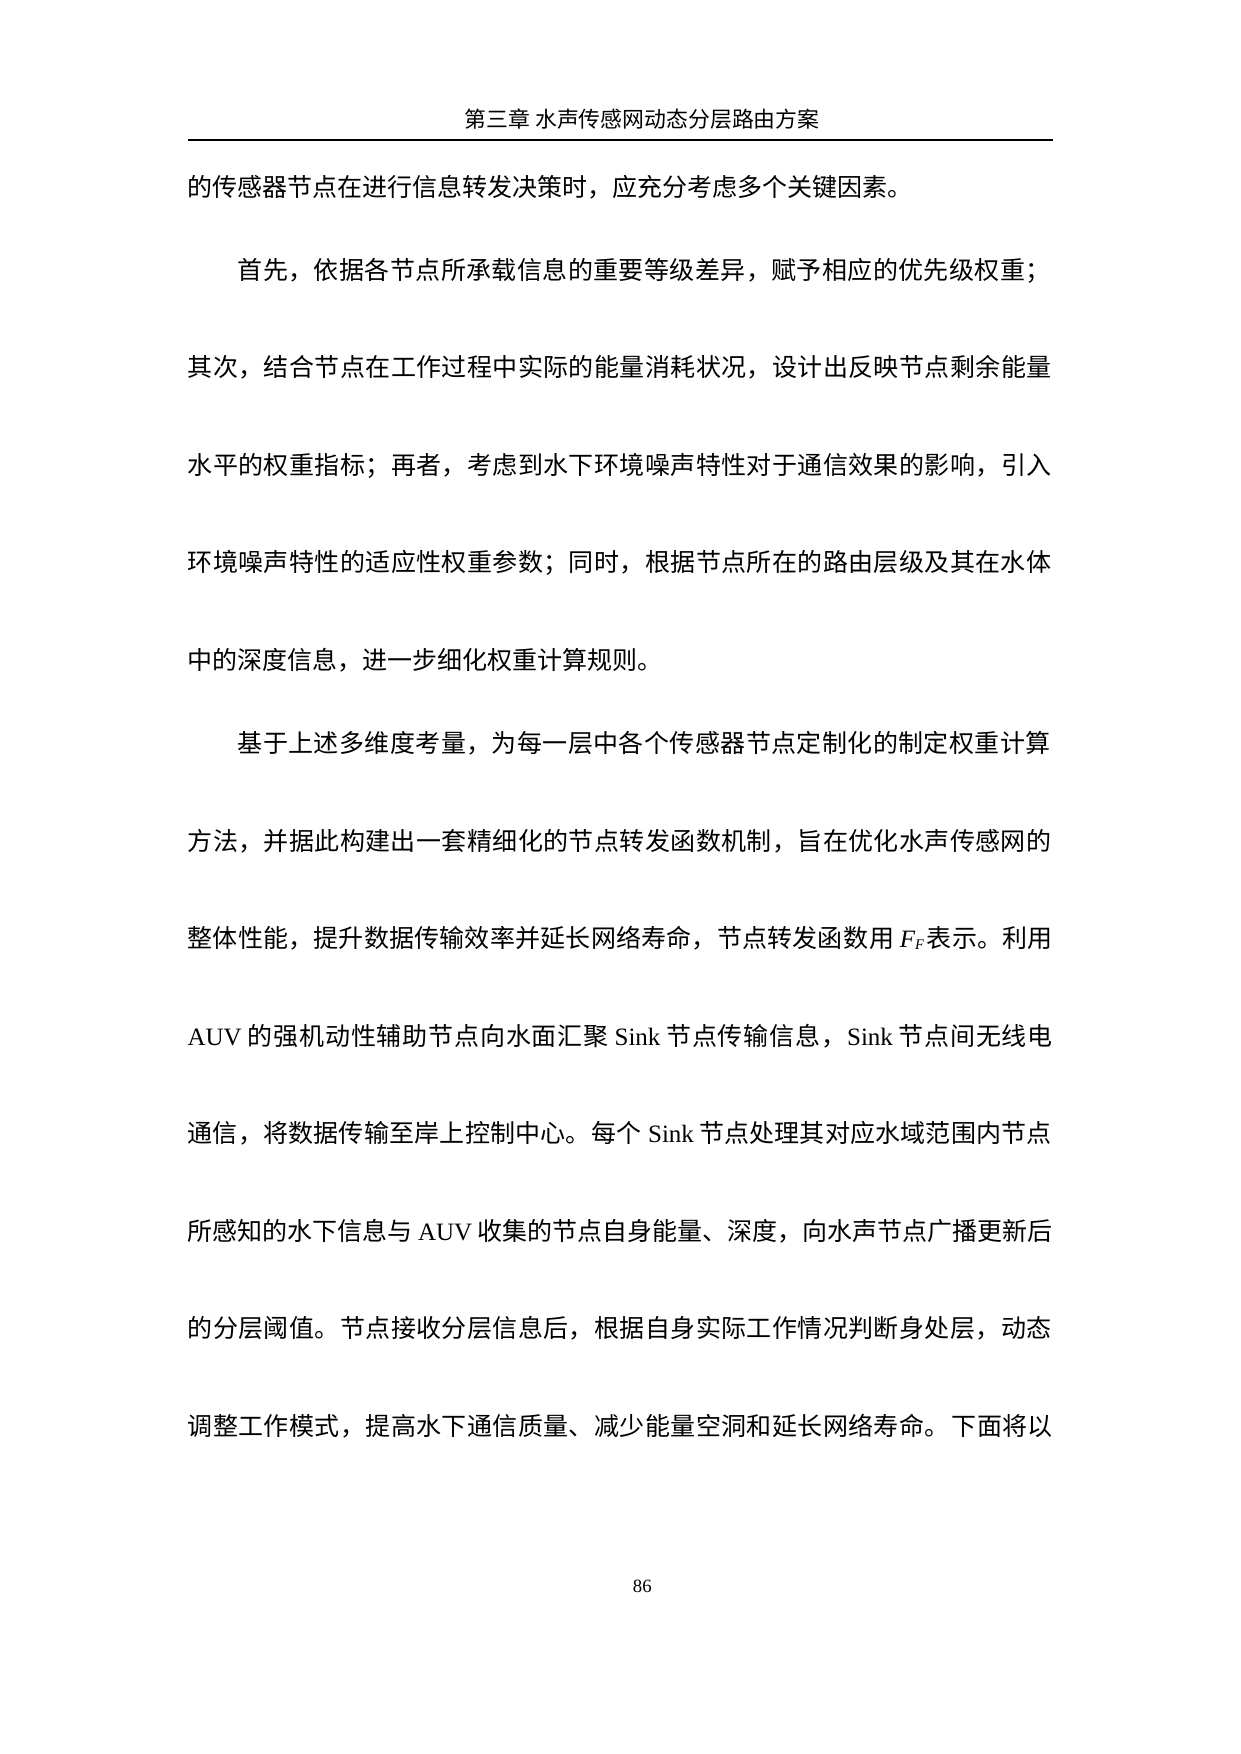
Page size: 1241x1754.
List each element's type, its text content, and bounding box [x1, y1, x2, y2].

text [187, 709, 1053, 1457]
text 首先，依据各节点所承载信息的重要等级差异，赋予相应的优先级权重；其次，结合节点在工作过程中实际的能量消耗状况，设计出反映节点剩余能量水平的权重指标；再者，考虑到水下环境噪声特性对于通信效果的影响，引入环境噪声特性的适应性权重参数；同时，根据节点所在的路由层级及其在水体中的深度信息，进一步细化权重计算规则。 [187, 236, 1053, 691]
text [187, 153, 1053, 218]
